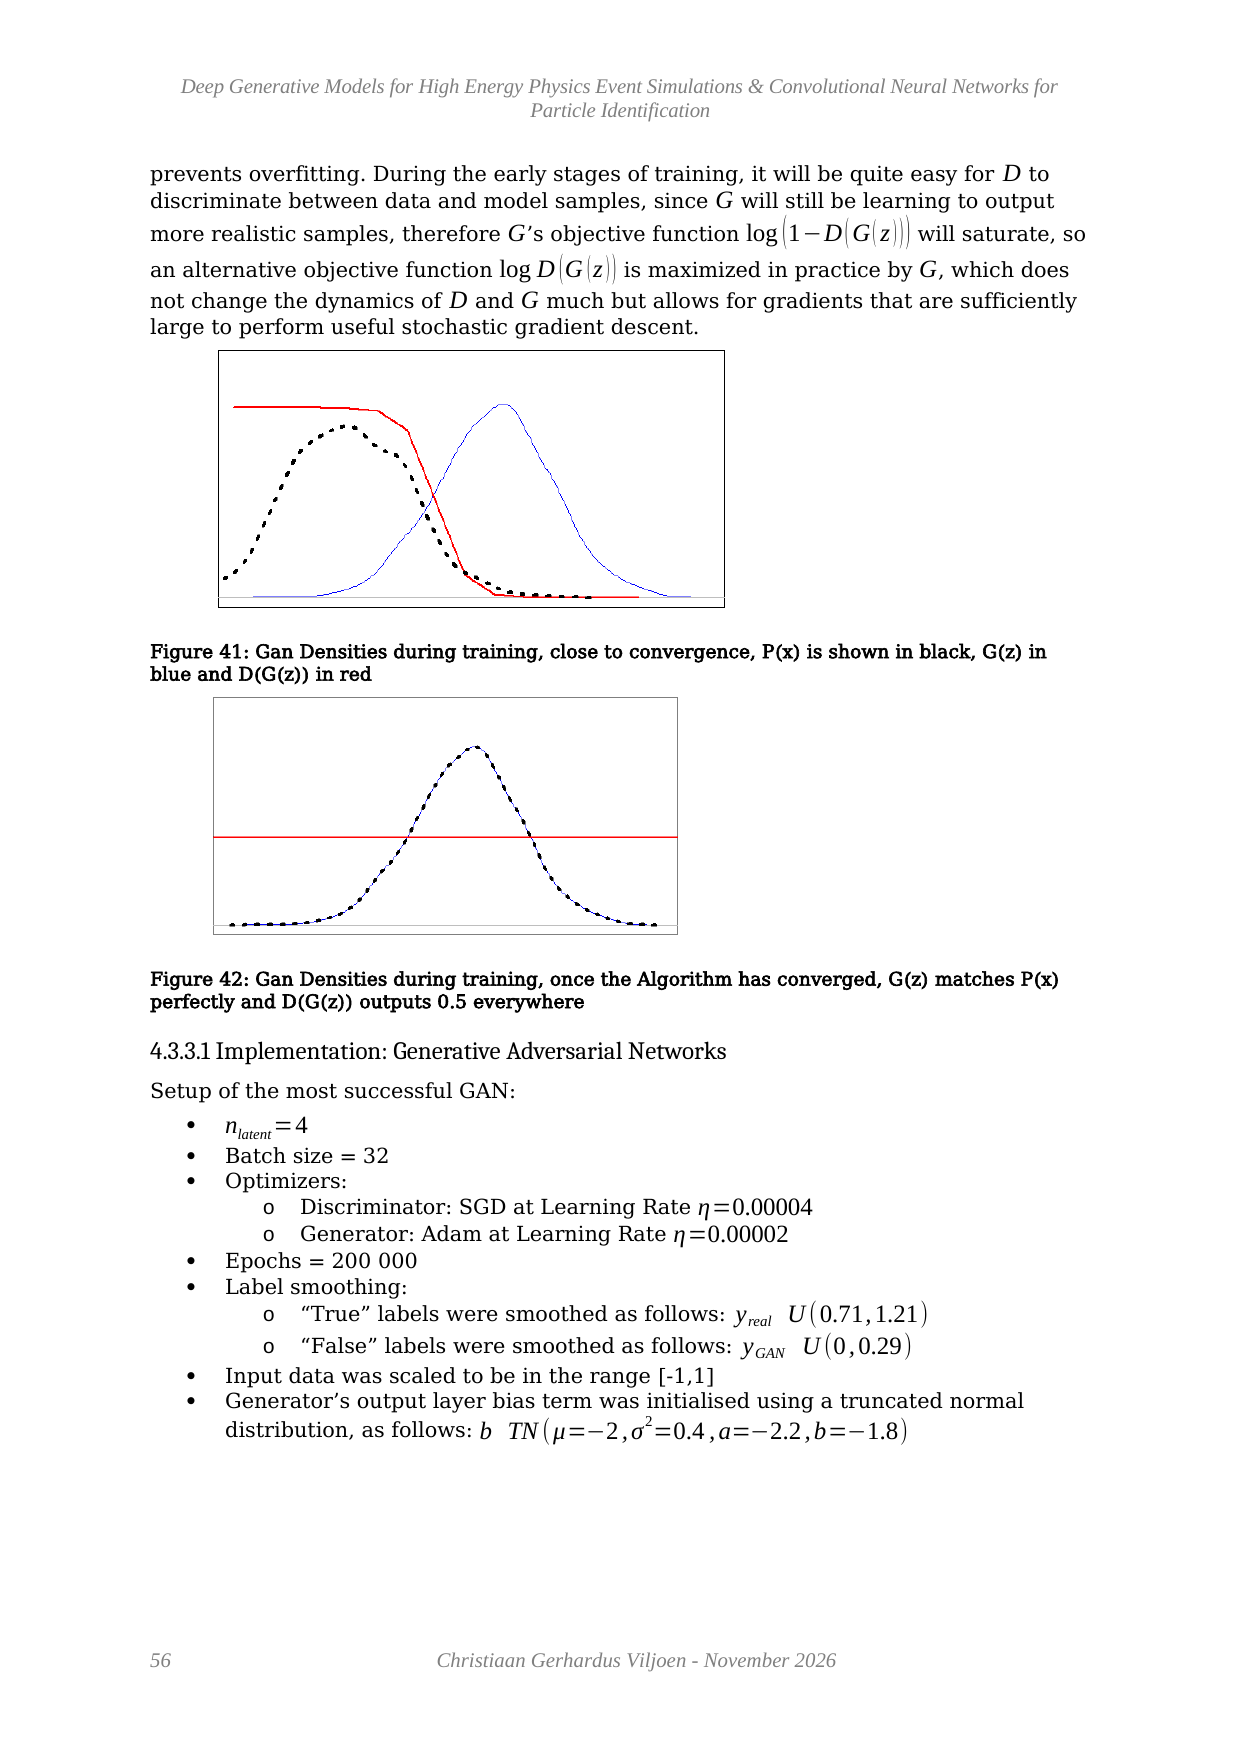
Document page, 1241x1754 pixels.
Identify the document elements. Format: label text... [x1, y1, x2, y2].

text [150, 159, 1090, 339]
text Figure 41: Gan Densities during training, close to convergence, P(x) is shown in black, G(z) in blue and D(G(z)) in red [150, 639, 1090, 684]
list Discriminator: SGD at Learning Rate [262, 1193, 1090, 1221]
text Setup of the most successful GAN: [150, 1078, 1090, 1103]
list “False” labels were smoothed as follows: [262, 1331, 1090, 1362]
text Figure 42: Gan Densities during training, once the Algorithm has converged, G(z) matches P(x) perfectly and D(G(z)) outputs 0.5 everywhere [150, 967, 1090, 1012]
list “True” labels were smoothed as follows: [262, 1298, 1090, 1331]
list Batch size = 32 [187, 1143, 1090, 1168]
list Optimizers: [187, 1168, 1090, 1193]
subtitle Implementation: Generative Adversarial Networks [150, 1037, 1090, 1066]
list Generator’s output layer bias term was initialised using a truncated normal distribution, as follows: [187, 1388, 1090, 1446]
list Input data was scaled to be in the range [-1,1] [187, 1362, 1090, 1388]
list Label smoothing: [187, 1273, 1090, 1298]
picture [150, 692, 710, 959]
list Generator: Adam at Learning Rate [262, 1221, 1090, 1248]
list Epochs = 200 000 [187, 1248, 1090, 1273]
picture [150, 347, 759, 632]
